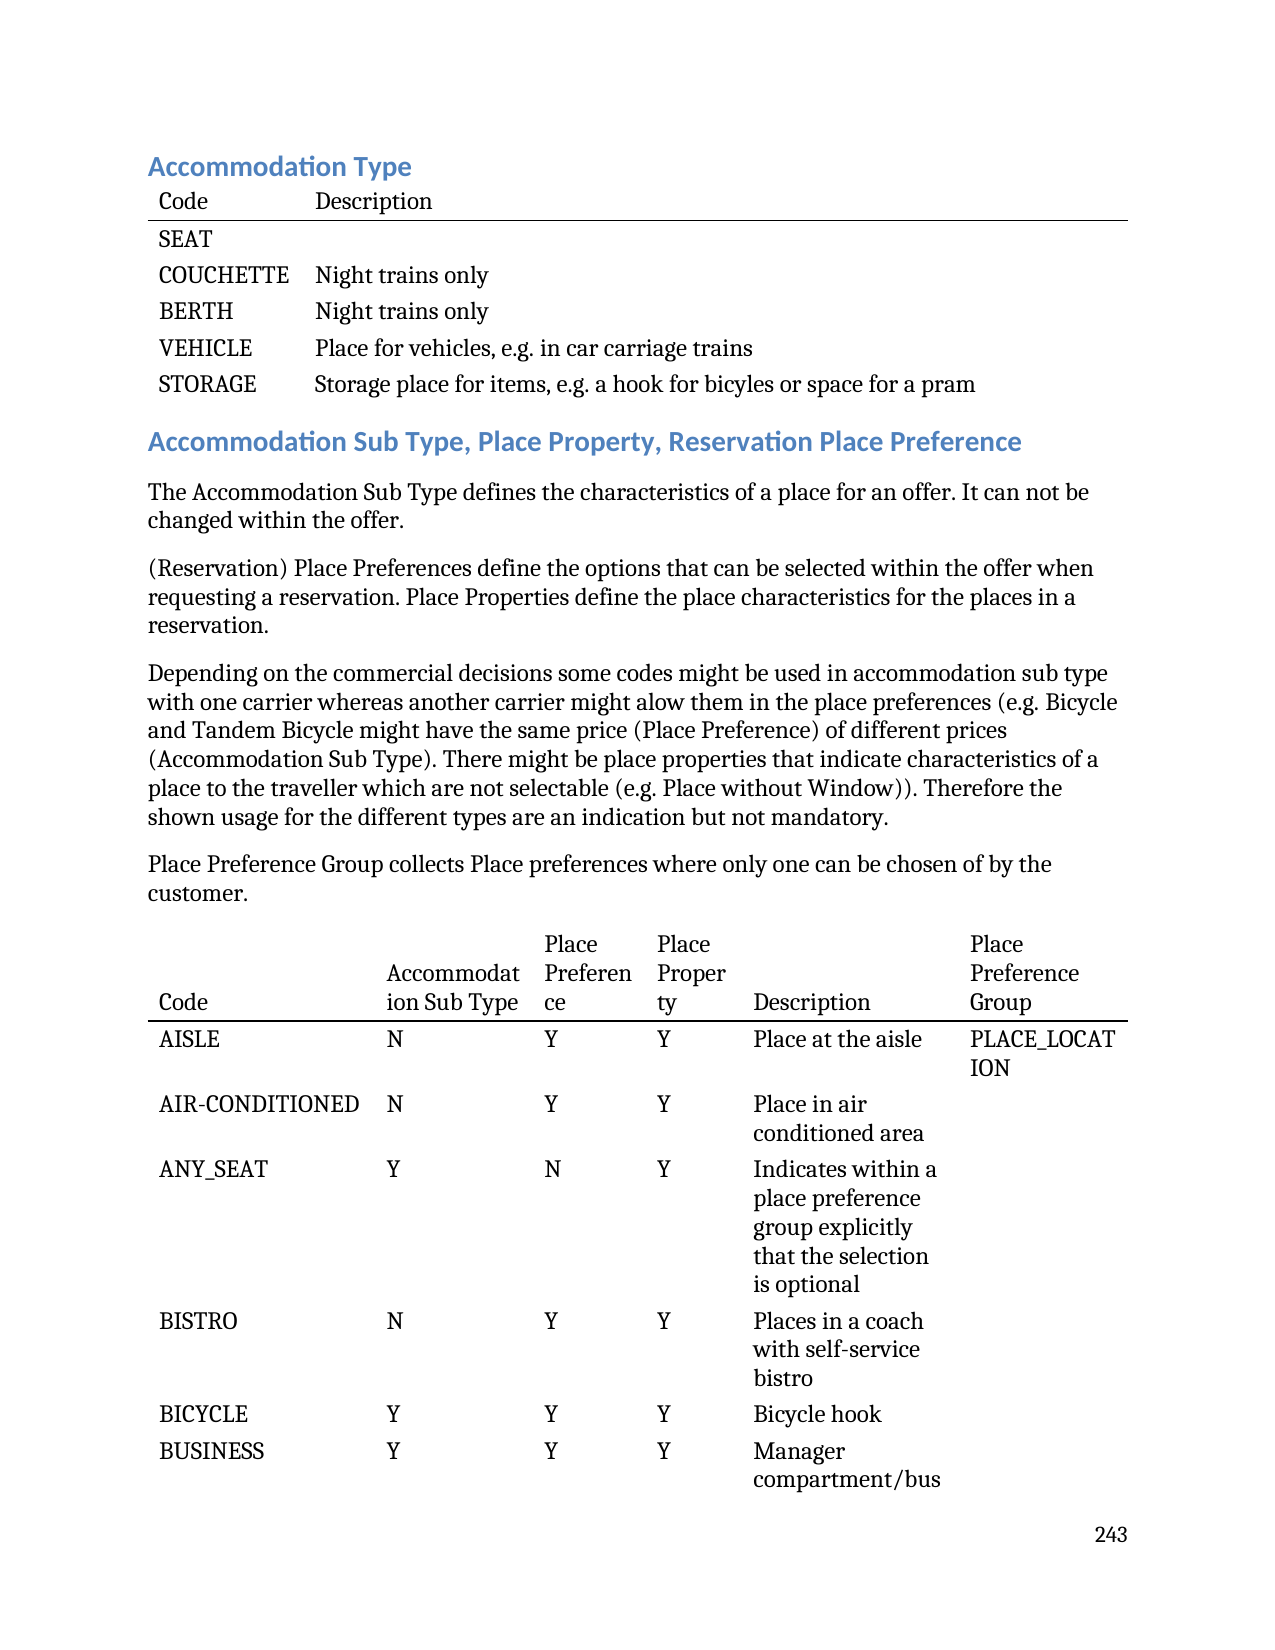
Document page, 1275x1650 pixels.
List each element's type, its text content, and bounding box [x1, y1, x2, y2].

text Depending on the commercial decisions some codes might be used in accommodation sub type with one carrier whereas another carrier might alow them in the place preferences (e.g. Bicycle and Tandem Bicycle might have the same price (Place Preference) of different prices (Accommodation Sub Type). There might be place properties that indicate characteristics of a place to the traveller which are not selectable (e.g. Place without Window)). Therefore the shown usage for the different types are an indication but not mandatory. [148, 659, 1127, 831]
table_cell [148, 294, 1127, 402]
text The Accommodation Sub Type defines the characteristics of a place for an offer. It can not be changed within the offer. [148, 477, 1127, 535]
text (Reservation) Place Preferences define the options that can be selected within the offer when requesting a reservation. Place Properties define the place characteristics for the places in a reservation. [148, 554, 1127, 640]
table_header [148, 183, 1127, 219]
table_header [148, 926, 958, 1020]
text Place Preference Group collects Place preferences where only one can be chosen of by the customer. [148, 850, 1127, 907]
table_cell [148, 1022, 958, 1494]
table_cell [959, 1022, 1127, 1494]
subtitle Accommodation Sub Type, Place Property, Reservation Place Preference [148, 423, 1127, 459]
subtitle Accommodation Type [148, 148, 1127, 183]
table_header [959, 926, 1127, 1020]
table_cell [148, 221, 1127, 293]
